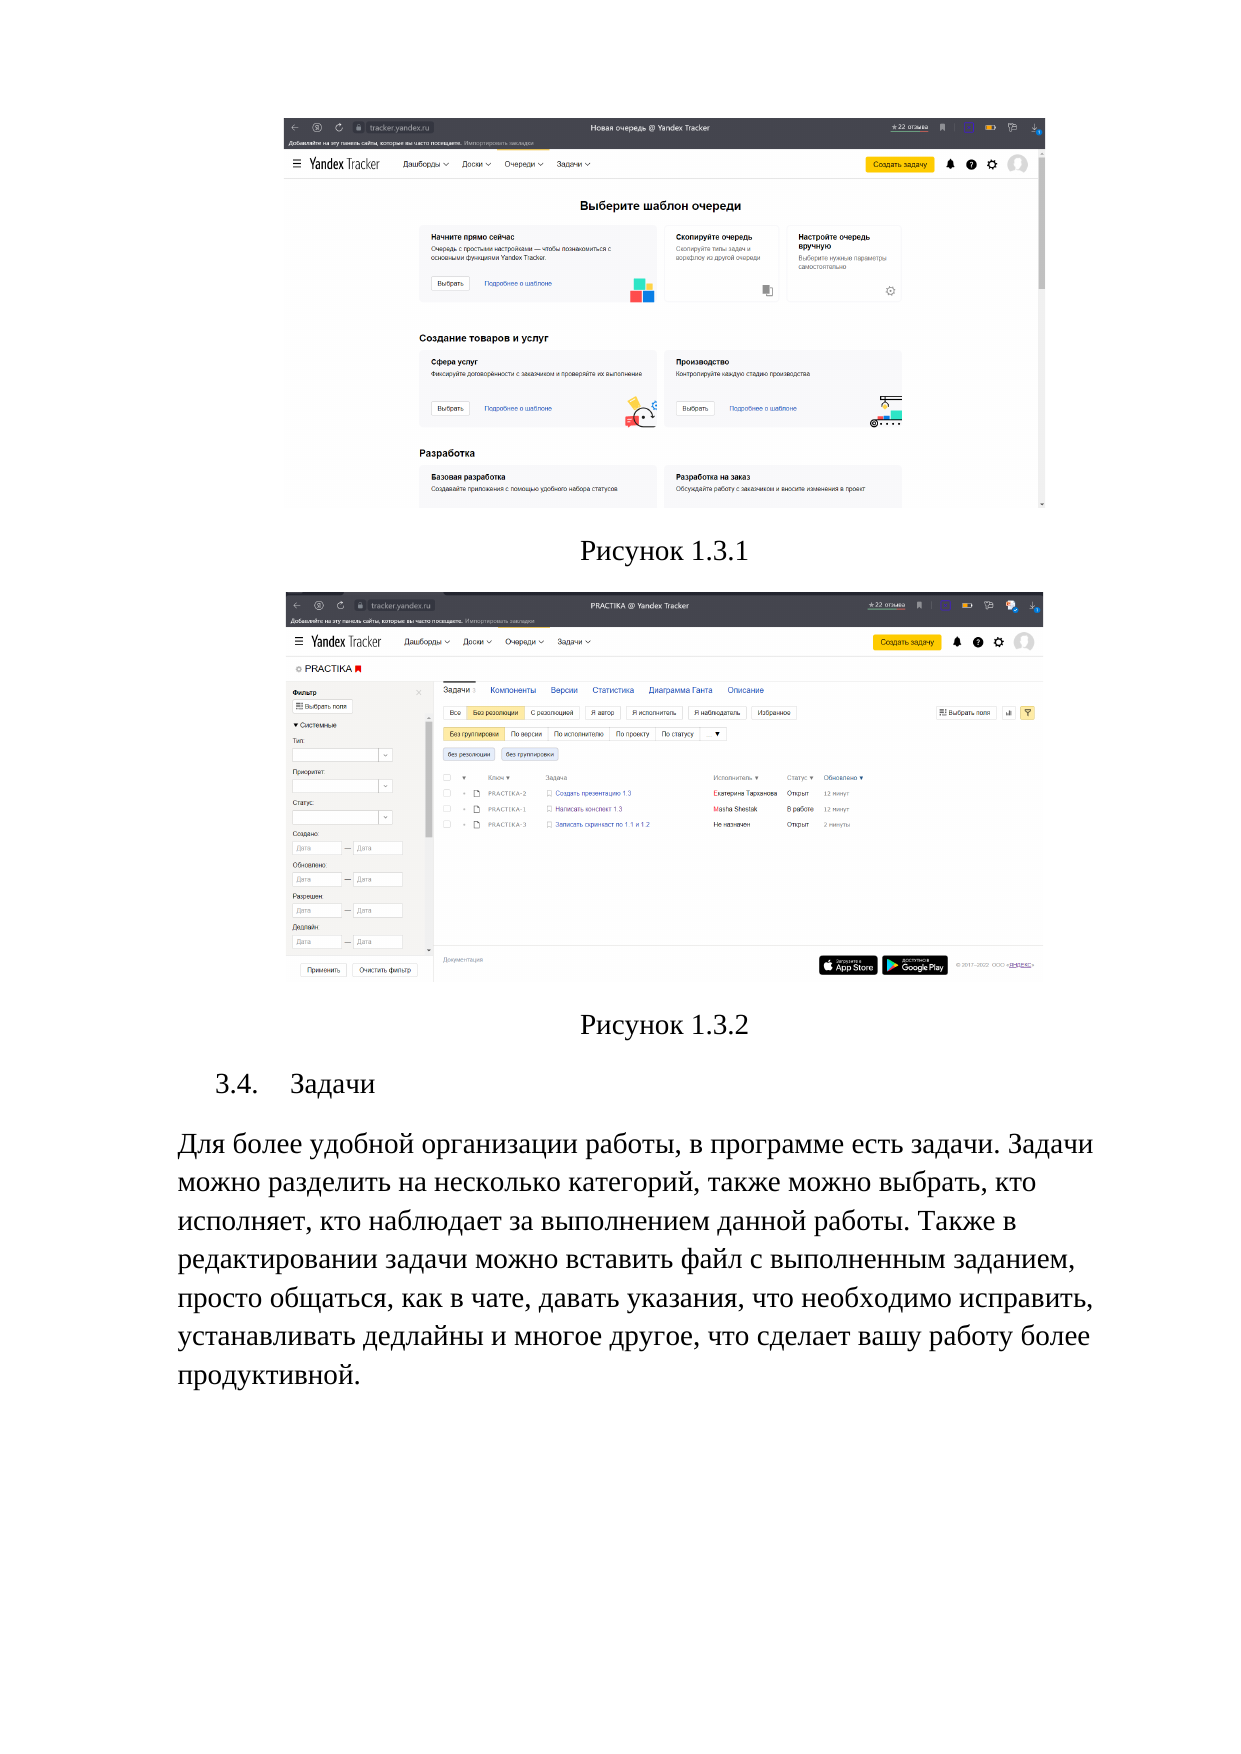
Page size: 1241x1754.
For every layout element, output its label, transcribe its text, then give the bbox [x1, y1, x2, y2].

picture [283, 118, 1046, 508]
text Для более удобной организации работы, в программе есть задачи. Задачи можно разделить на несколько категорий, также можно выбрать, кто исполняет, кто наблюдает за выполнением данной работы. Также в редактировании задачи можно вставить файл с выполненным заданием, просто общаться, как в чате, давать указания, что необходимо исправить, устанавливать дедлайны и многое другое, что сделает вашу работу более продуктивной. [177, 1126, 1152, 1391]
picture [285, 592, 1044, 982]
list Задачи [215, 1066, 1152, 1100]
text Рисунок 1.3.2 [177, 1007, 1152, 1041]
text Рисунок 1.3.1 [177, 533, 1152, 566]
